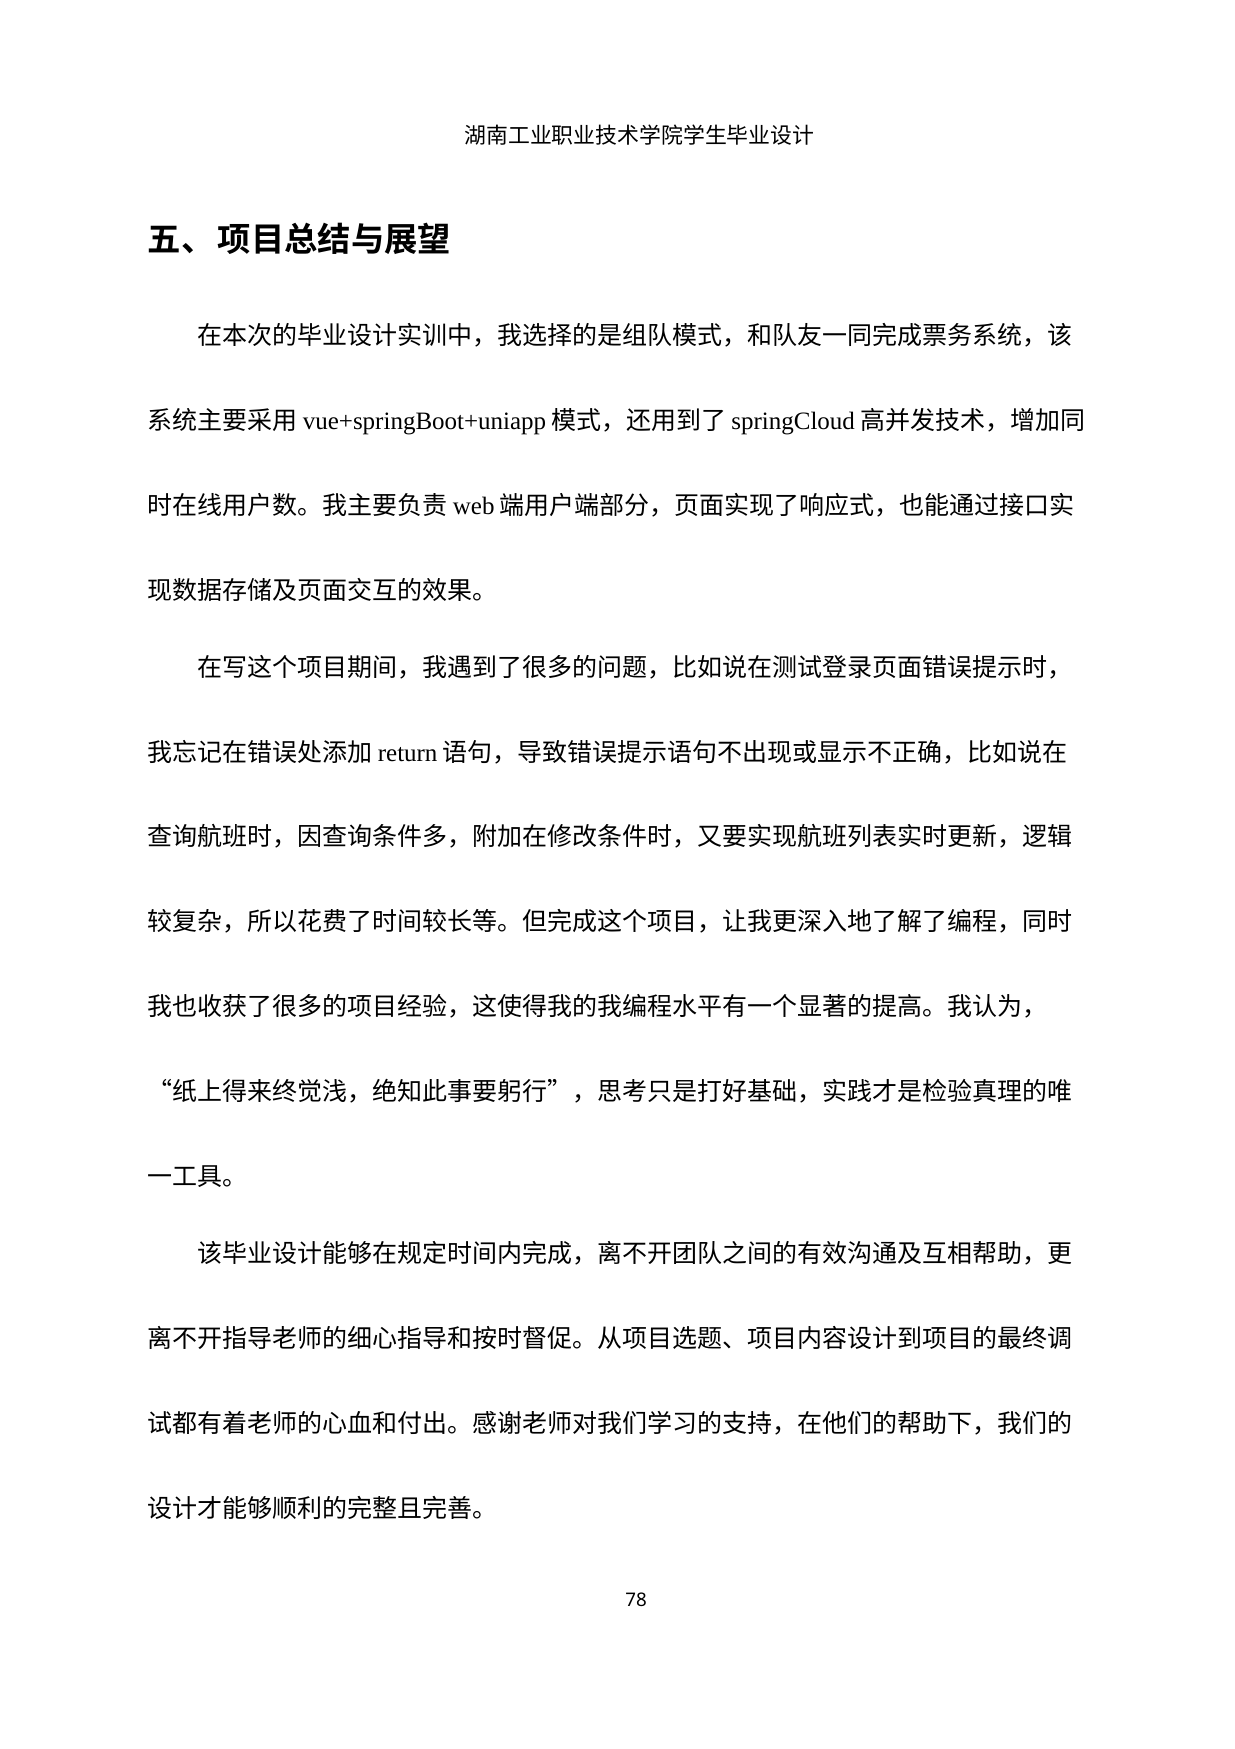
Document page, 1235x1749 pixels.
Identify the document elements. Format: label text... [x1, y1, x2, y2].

text 在本次的毕业设计实训中，我选择的是组队模式，和队友一同完成票务系统，该系统主要采用vue+springBoot+uniapp模式，还用到了springCloud高并发技术，增加同时在线用户数。我主要负责web端用户端部分，页面实现了响应式，也能通过接口实现数据存储及页面交互的效果。 [148, 299, 1087, 622]
subtitle 项目总结与展望 [148, 203, 1087, 271]
text 在写这个项目期间，我遇到了很多的问题，比如说在测试登录页面错误提示时，我忘记在错误处添加return语句，导致错误提示语句不出现或显示不正确，比如说在查询航班时，因查询条件多，附加在修改条件时，又要实现航班列表实时更新，逻辑较复杂，所以花费了时间较长等。但完成这个项目，让我更深入地了解了编程，同时我也收获了很多的项目经验，这使得我的我编程水平有一个显著的提高。我认为，“纸上得来终觉浅，绝知此事要躬行”，思考只是打好基础，实践才是检验真理的唯一工具。 [148, 631, 1087, 1208]
text 该毕业设计能够在规定时间内完成，离不开团队之间的有效沟通及互相帮助，更离不开指导老师的细心指导和按时督促。从项目选题、项目内容设计到项目的最终调试都有着老师的心血和付出。感谢老师对我们学习的支持，在他们的帮助下，我们的设计才能够顺利的完整且完善。 [148, 1218, 1087, 1540]
